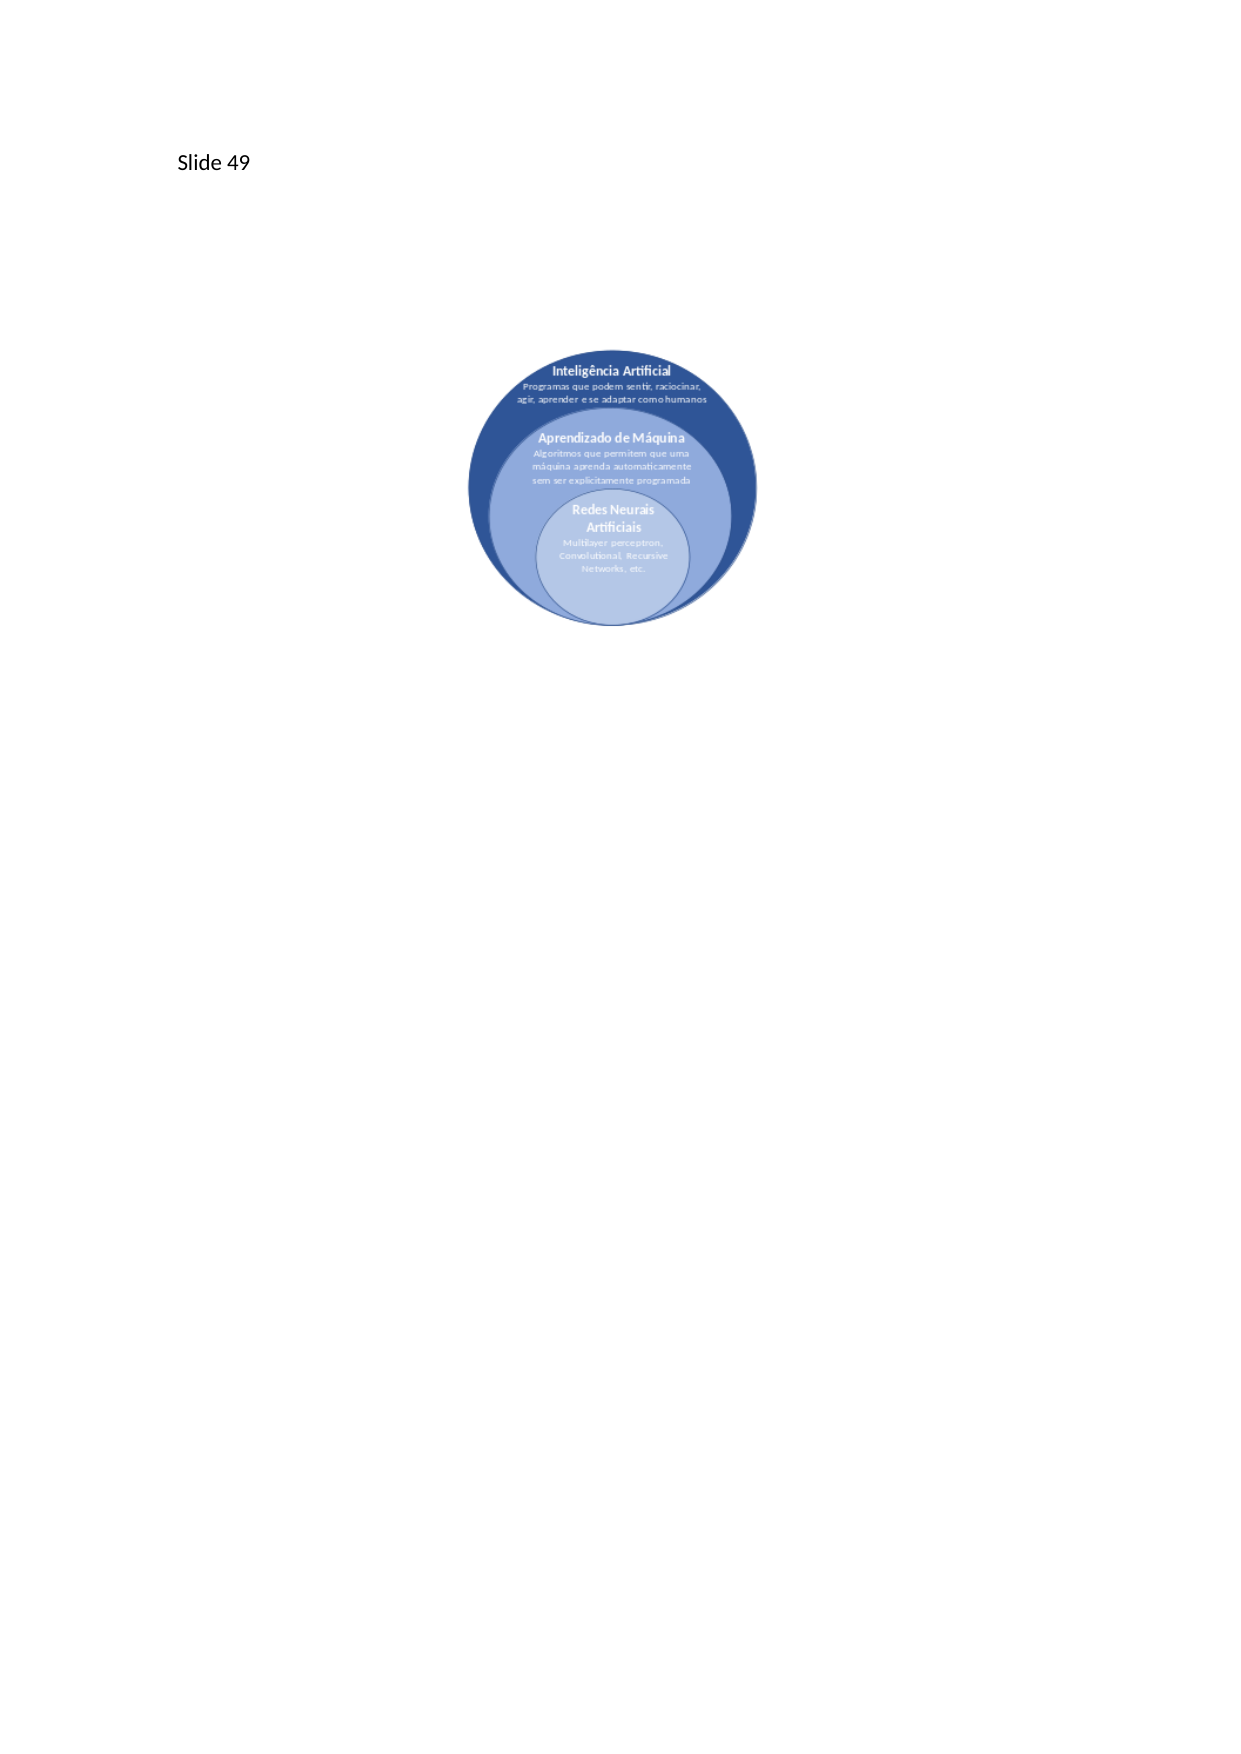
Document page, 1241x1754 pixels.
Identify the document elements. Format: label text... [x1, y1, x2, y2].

text Slide 49 [177, 148, 1063, 176]
